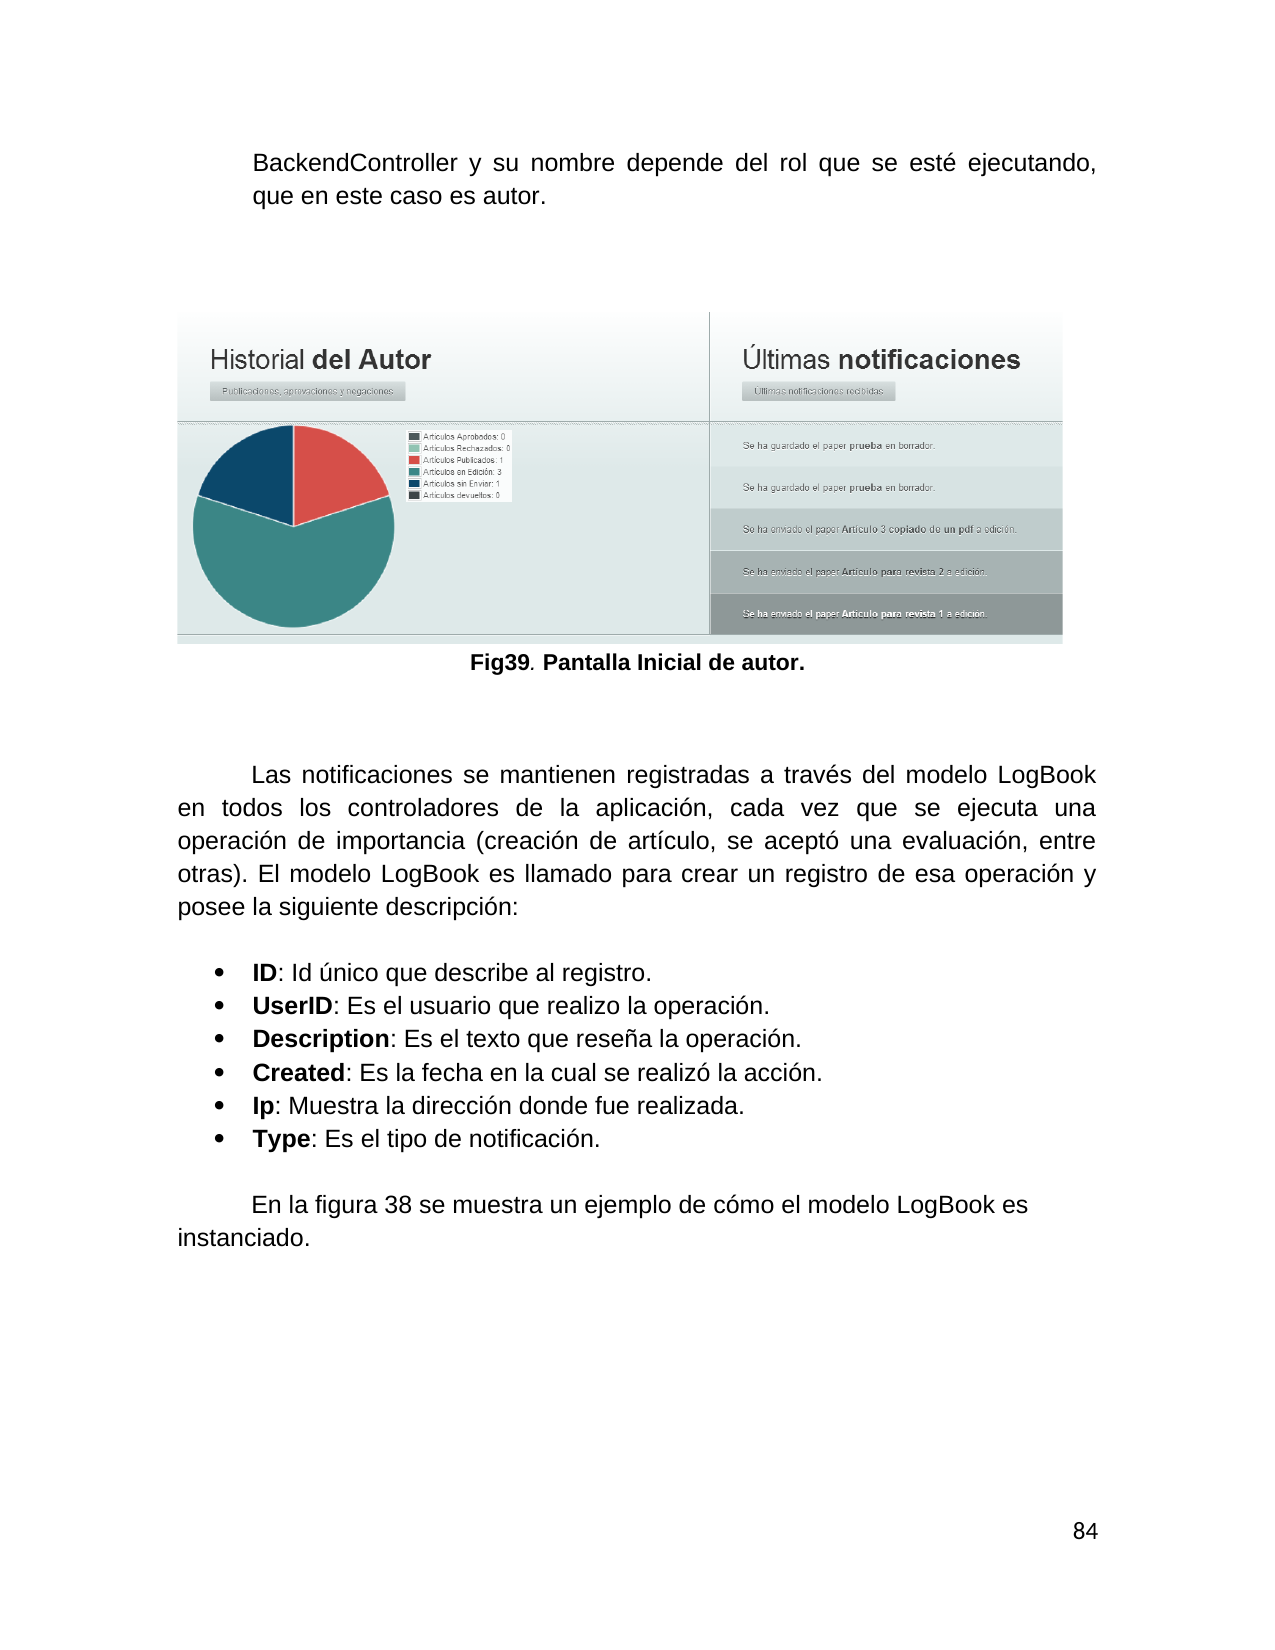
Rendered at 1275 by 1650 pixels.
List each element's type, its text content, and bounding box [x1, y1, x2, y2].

list Ip: Muestra la dirección donde fue realizada. [215, 1091, 1098, 1119]
list Description: Es el texto que reseña la operación. [215, 1024, 1098, 1053]
text Las notificaciones se mantienen registradas a través del modelo LogBook en todos los controladores de la aplicación, cada vez que se ejecuta una operación de importancia (creación de artículo, se aceptó una evaluación, entre otras). El modelo LogBook es llamado para crear un registro de esa operación y posee la siguiente descripción: [177, 760, 1098, 921]
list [215, 148, 1098, 209]
list Created: Es la fecha en la cual se realizó la acción. [215, 1058, 1098, 1086]
list UserID: Es el usuario que realizo la operación. [215, 991, 1098, 1020]
list Type: Es el tipo de notificación. [215, 1124, 1098, 1153]
list ID: Id único que describe al registro. [215, 958, 1098, 987]
text En la figura 38 se muestra un ejemplo de cómo el modelo LogBook es instanciado. [177, 1190, 1098, 1252]
text Fig39. Pantalla Inicial de autor. [177, 648, 1098, 675]
picture [177, 312, 1063, 644]
